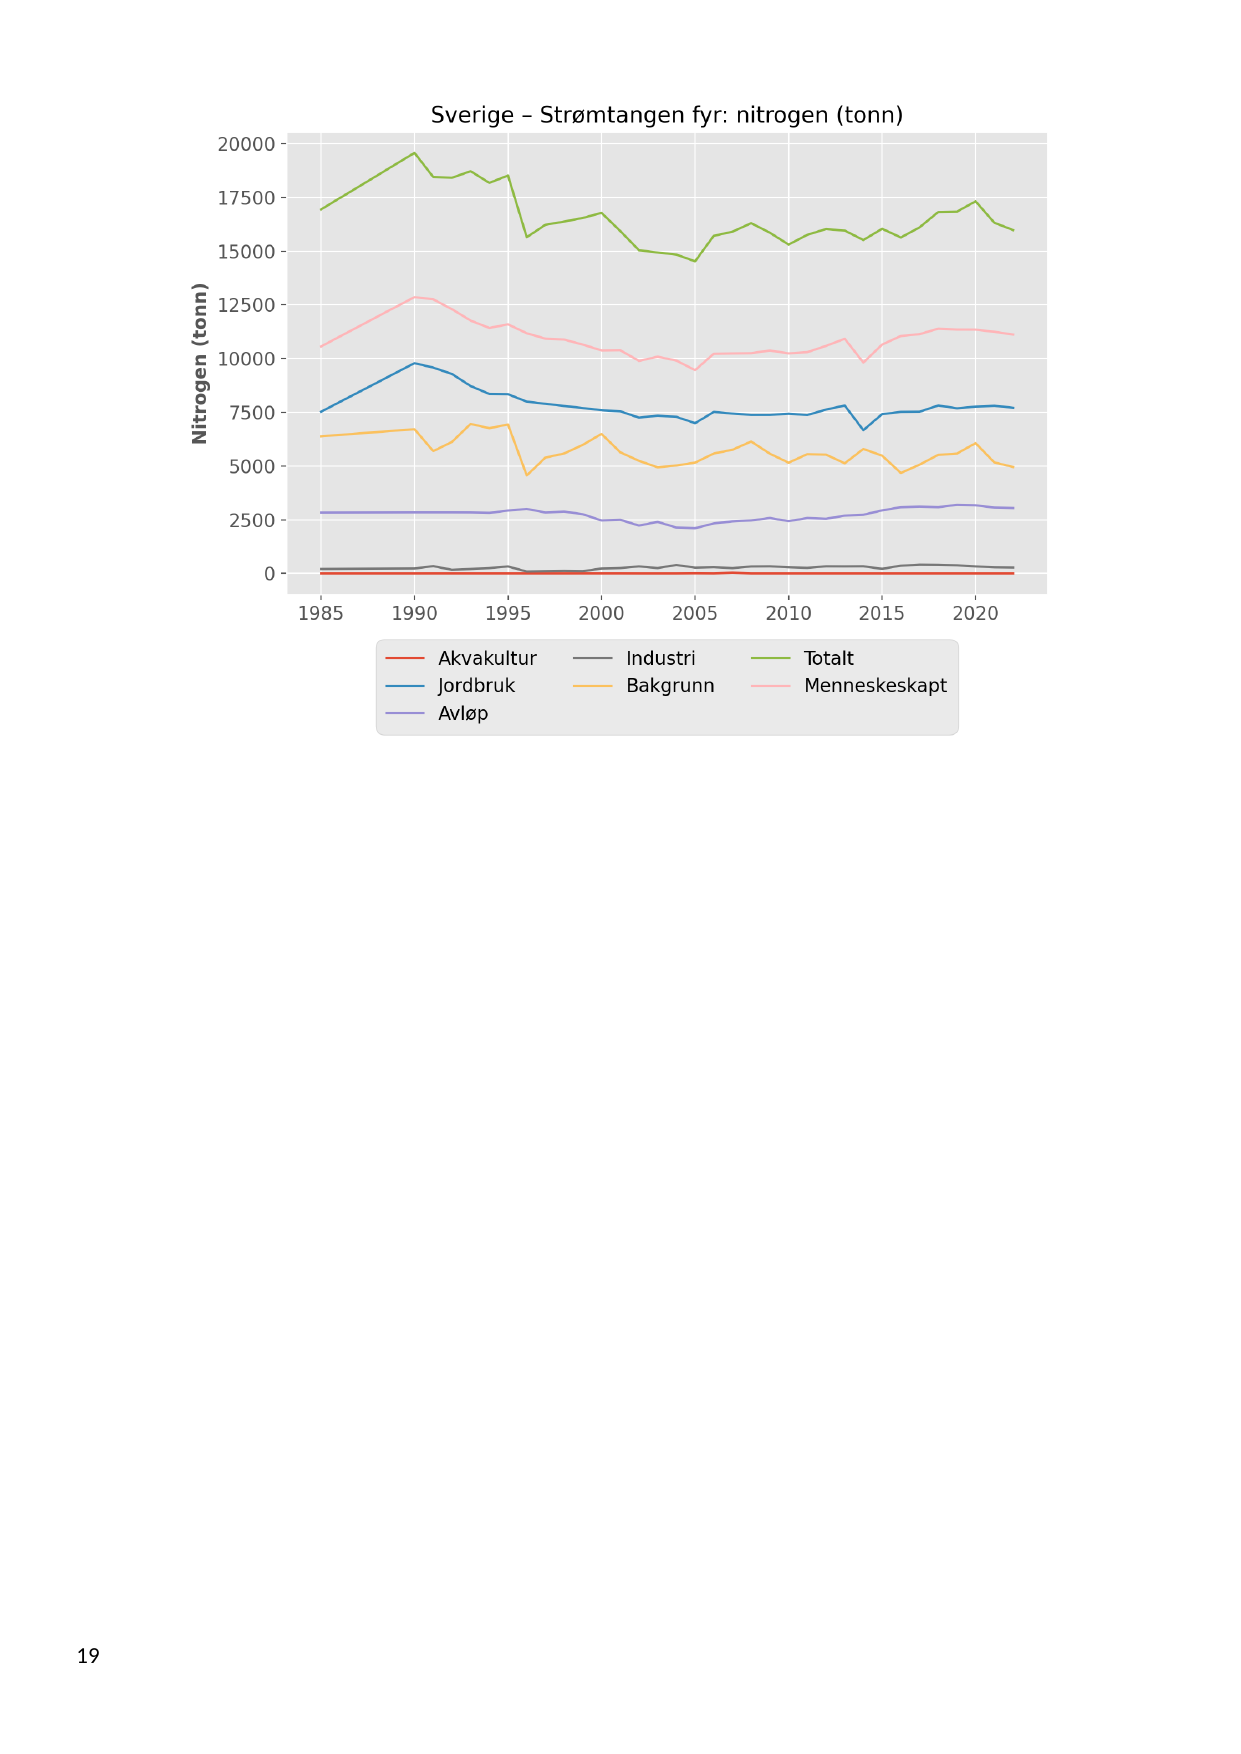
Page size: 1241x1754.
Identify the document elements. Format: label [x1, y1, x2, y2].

picture [177, 90, 1063, 755]
